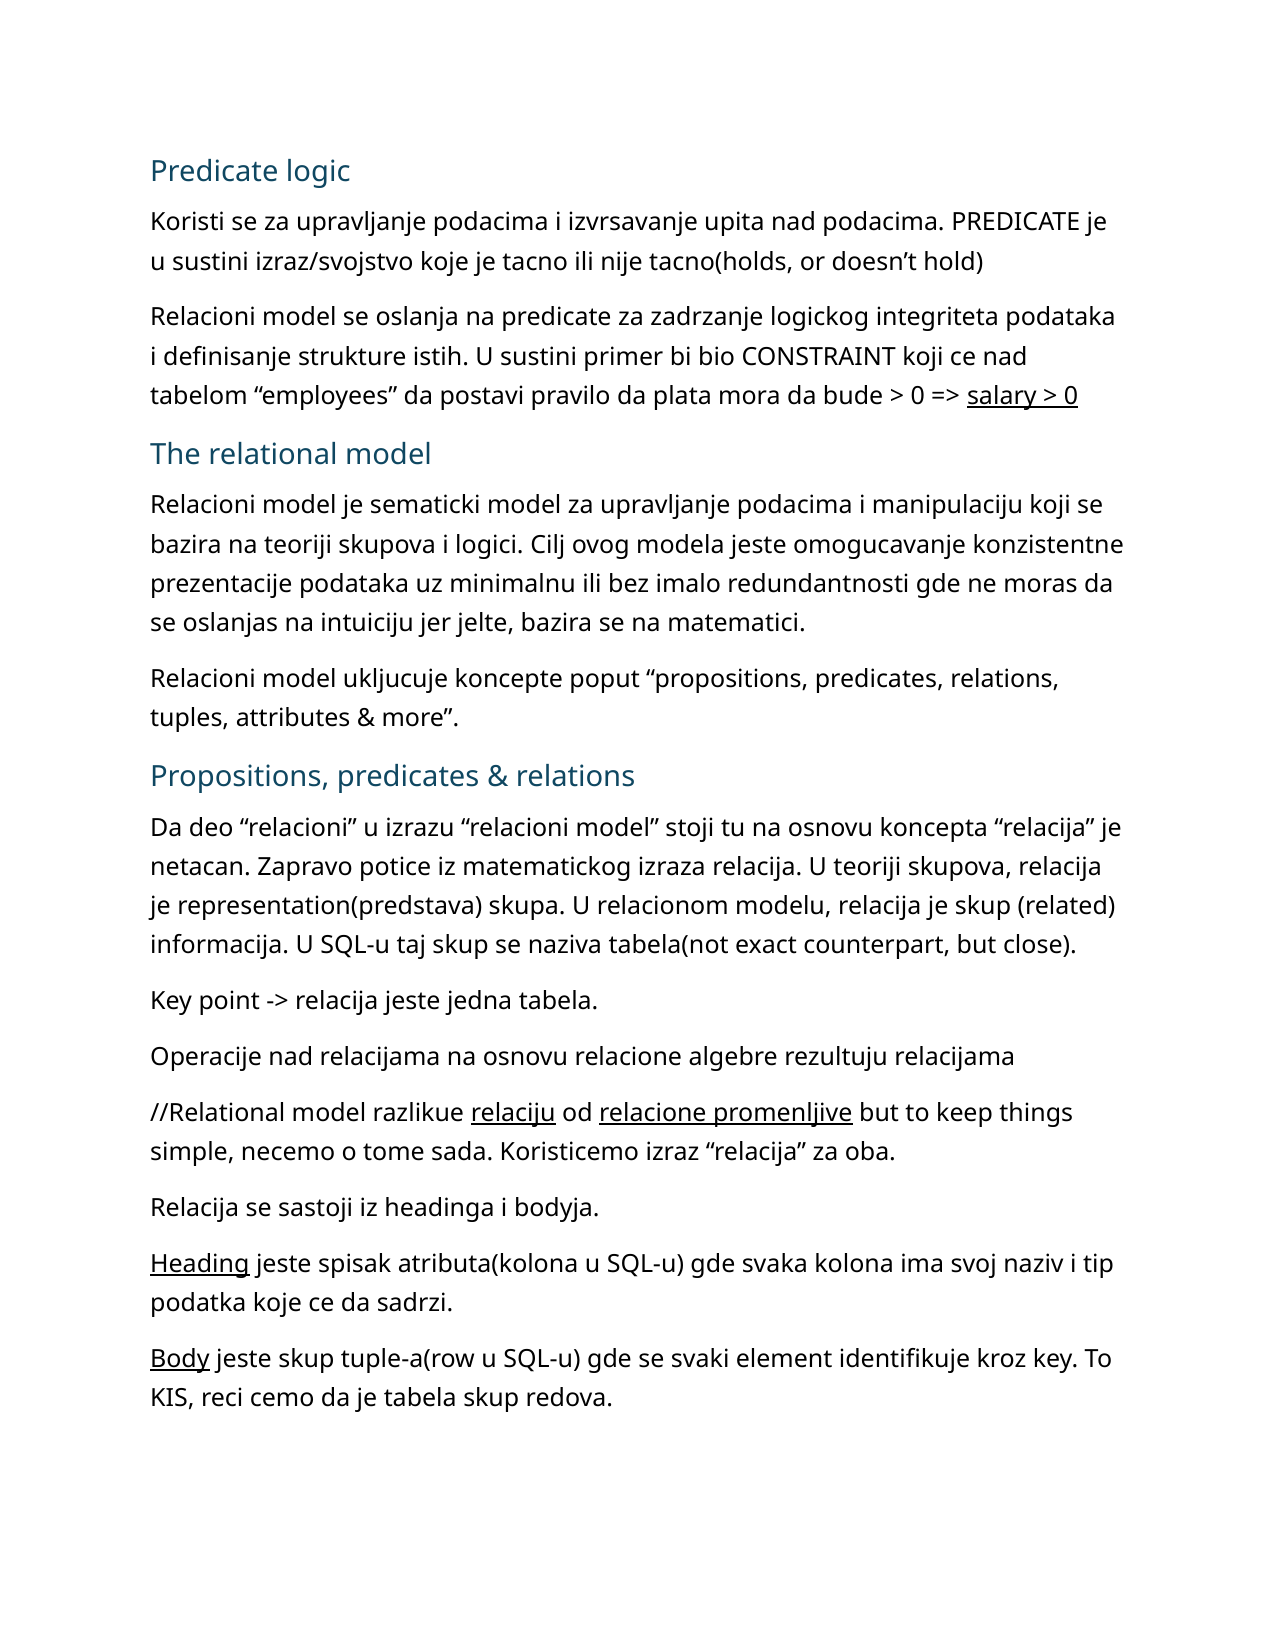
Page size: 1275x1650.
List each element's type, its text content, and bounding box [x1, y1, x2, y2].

text Operacije nad relacijama na osnovu relacione algebre rezultuju relacijama [150, 1038, 1125, 1073]
text Key point -> relacija jeste jedna tabela. [150, 983, 1125, 1017]
subtitle The relational model [150, 433, 1125, 473]
subtitle Predicate logic [150, 150, 1125, 190]
text Relacija se sastoji iz headinga i bodyja. [150, 1189, 1125, 1223]
text Koristi se za upravljanje podacima i izvrsavanje upita nad podacima. PREDICATE je u sustini izraz/svojstvo koje je tacno ili nije tacno(holds, or doesn’t hold) [150, 204, 1125, 277]
text Da deo “relacioni” u izrazu “relacioni model” stoji tu na osnovu koncepta “relacija” je netacan. Zapravo potice iz matematickog izraza relacija. U teoriji skupova, relacija je representation(predstava) skupa. U relacionom modelu, relacija je skup (related) informacija. U SQL-u taj skup se naziva tabela(not exact counterpart, but close). [150, 809, 1125, 961]
text Relacioni model se oslanja na predicate za zadrzanje logickog integriteta podataka i definisanje strukture istih. U sustini primer bi bio CONSTRAINT koji ce nad tabelom “employees” da postavi pravilo da plata mora da bude > 0 => salary > 0 [150, 299, 1125, 411]
text Relacioni model je sematicki model za upravljanje podacima i manipulaciju koji se bazira na teoriji skupova i logici. Cilj ovog modela jeste omogucavanje konzistentne prezentacije podataka uz minimalnu ili bez imalo redundantnosti gde ne moras da se oslanjas na intuiciju jer jelte, bazira se na matematici. [150, 487, 1125, 639]
subtitle Propositions, predicates & relations [150, 755, 1125, 795]
text Relacioni model ukljucuje koncepte poput “propositions, predicates, relations, tuples, attributes & more”. [150, 660, 1125, 734]
text Body jeste skup tuple-a(row u SQL-u) gde se svaki element identifikuje kroz key. To KIS, reci cemo da je tabela skup redova. [150, 1340, 1125, 1413]
text Heading jeste spisak atributa(kolona u SQL-u) gde svaka kolona ima svoj naziv i tip podatka koje ce da sadrzi. [150, 1245, 1125, 1318]
text //Relational model razlikue relaciju od relacione promenljive but to keep things simple, necemo o tome sada. Koristicemo izraz “relacija” za oba. [150, 1094, 1125, 1168]
